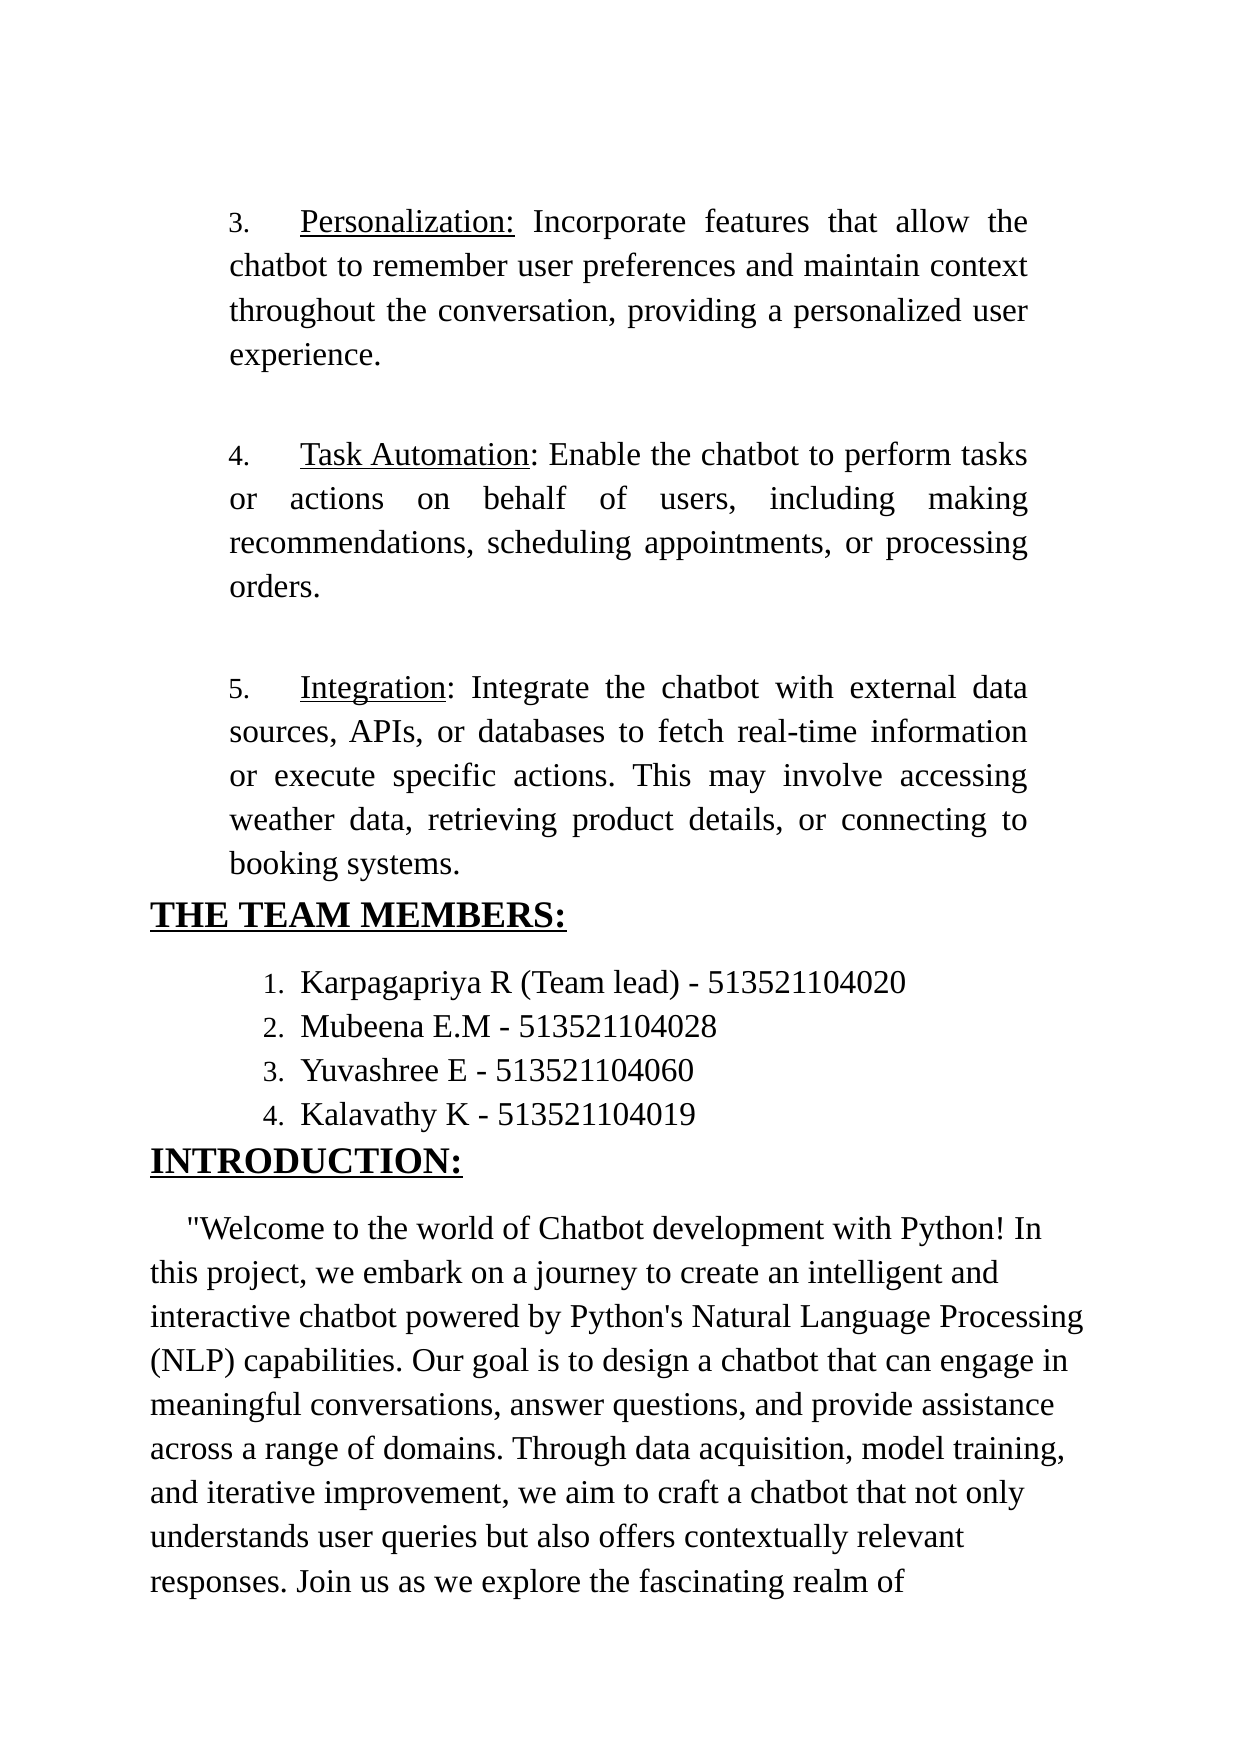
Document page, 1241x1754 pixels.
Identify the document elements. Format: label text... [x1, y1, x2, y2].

list Personalization: Incorporate features that allow the chatbot to remember user preferences and maintain context throughout the conversation, providing a personalized user experience. [228, 202, 1029, 372]
list Task Automation: Enable the chatbot to perform tasks or actions on behalf of users, including making recommendations, scheduling appointments, or processing orders. [228, 434, 1029, 605]
list Integration: Integrate the chatbot with external data sources, APIs, or databases to fetch real-time information or execute specific actions. This may involve accessing weather data, retrieving product details, or connecting to booking systems. [228, 667, 1029, 882]
list Mubeena E.M - 513521104028 [263, 1006, 1090, 1045]
text INTRODUCTION: [150, 1138, 1090, 1182]
list Kalavathy K - 513521104019 [263, 1094, 1090, 1133]
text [150, 1208, 1090, 1599]
list Yuvashree E - 513521104060 [263, 1050, 1090, 1089]
list Karpagapriya R (Team lead) - 513521104020 [263, 962, 1090, 1001]
text THE TEAM MEMBERS: [150, 892, 1090, 936]
